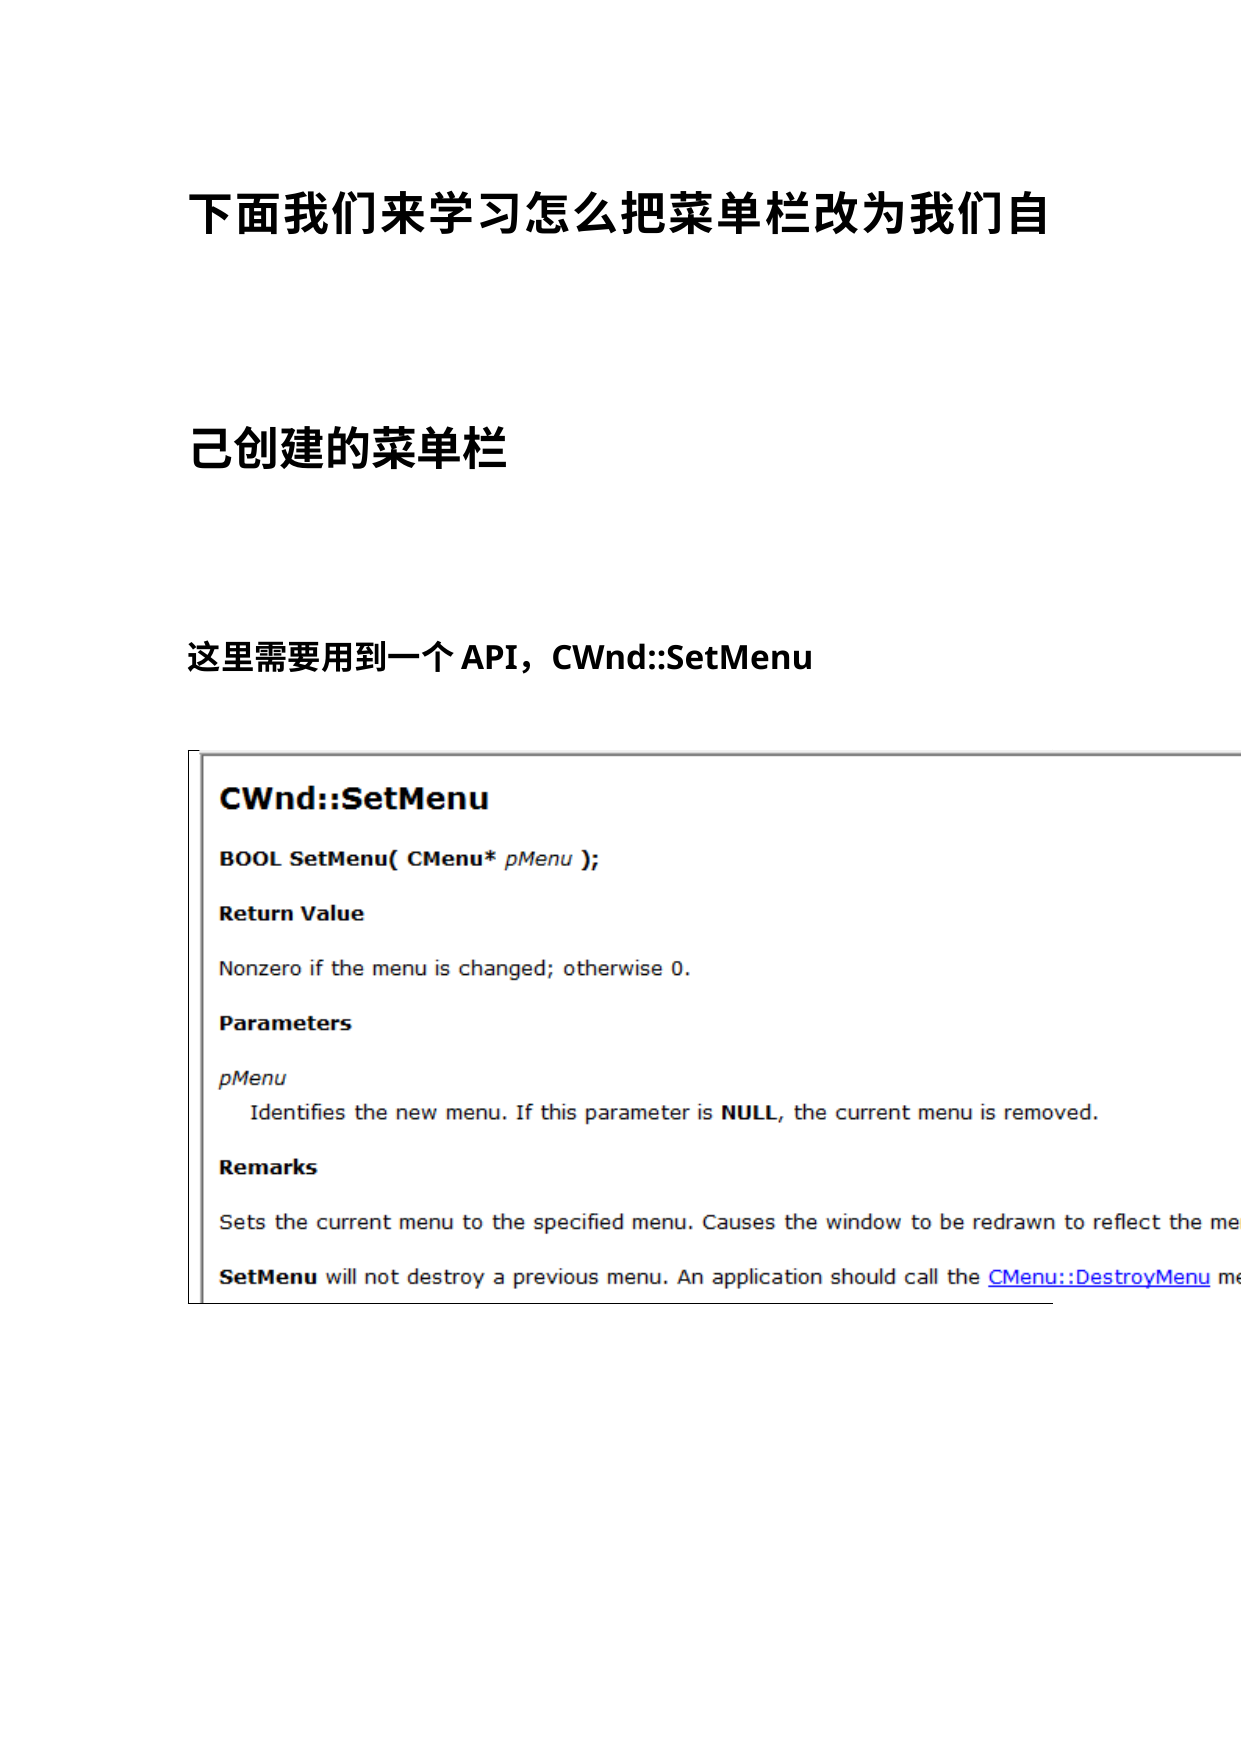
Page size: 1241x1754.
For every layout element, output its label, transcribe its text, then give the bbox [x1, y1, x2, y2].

subtitle 这里需要用到一个API，CWnd::SetMenu [187, 622, 1053, 687]
picture [199, 750, 1241, 1303]
table_header [189, 751, 199, 1303]
subtitle 下面我们来学习怎么把菜单栏改为我们自己创建的菜单栏 [187, 162, 1053, 494]
